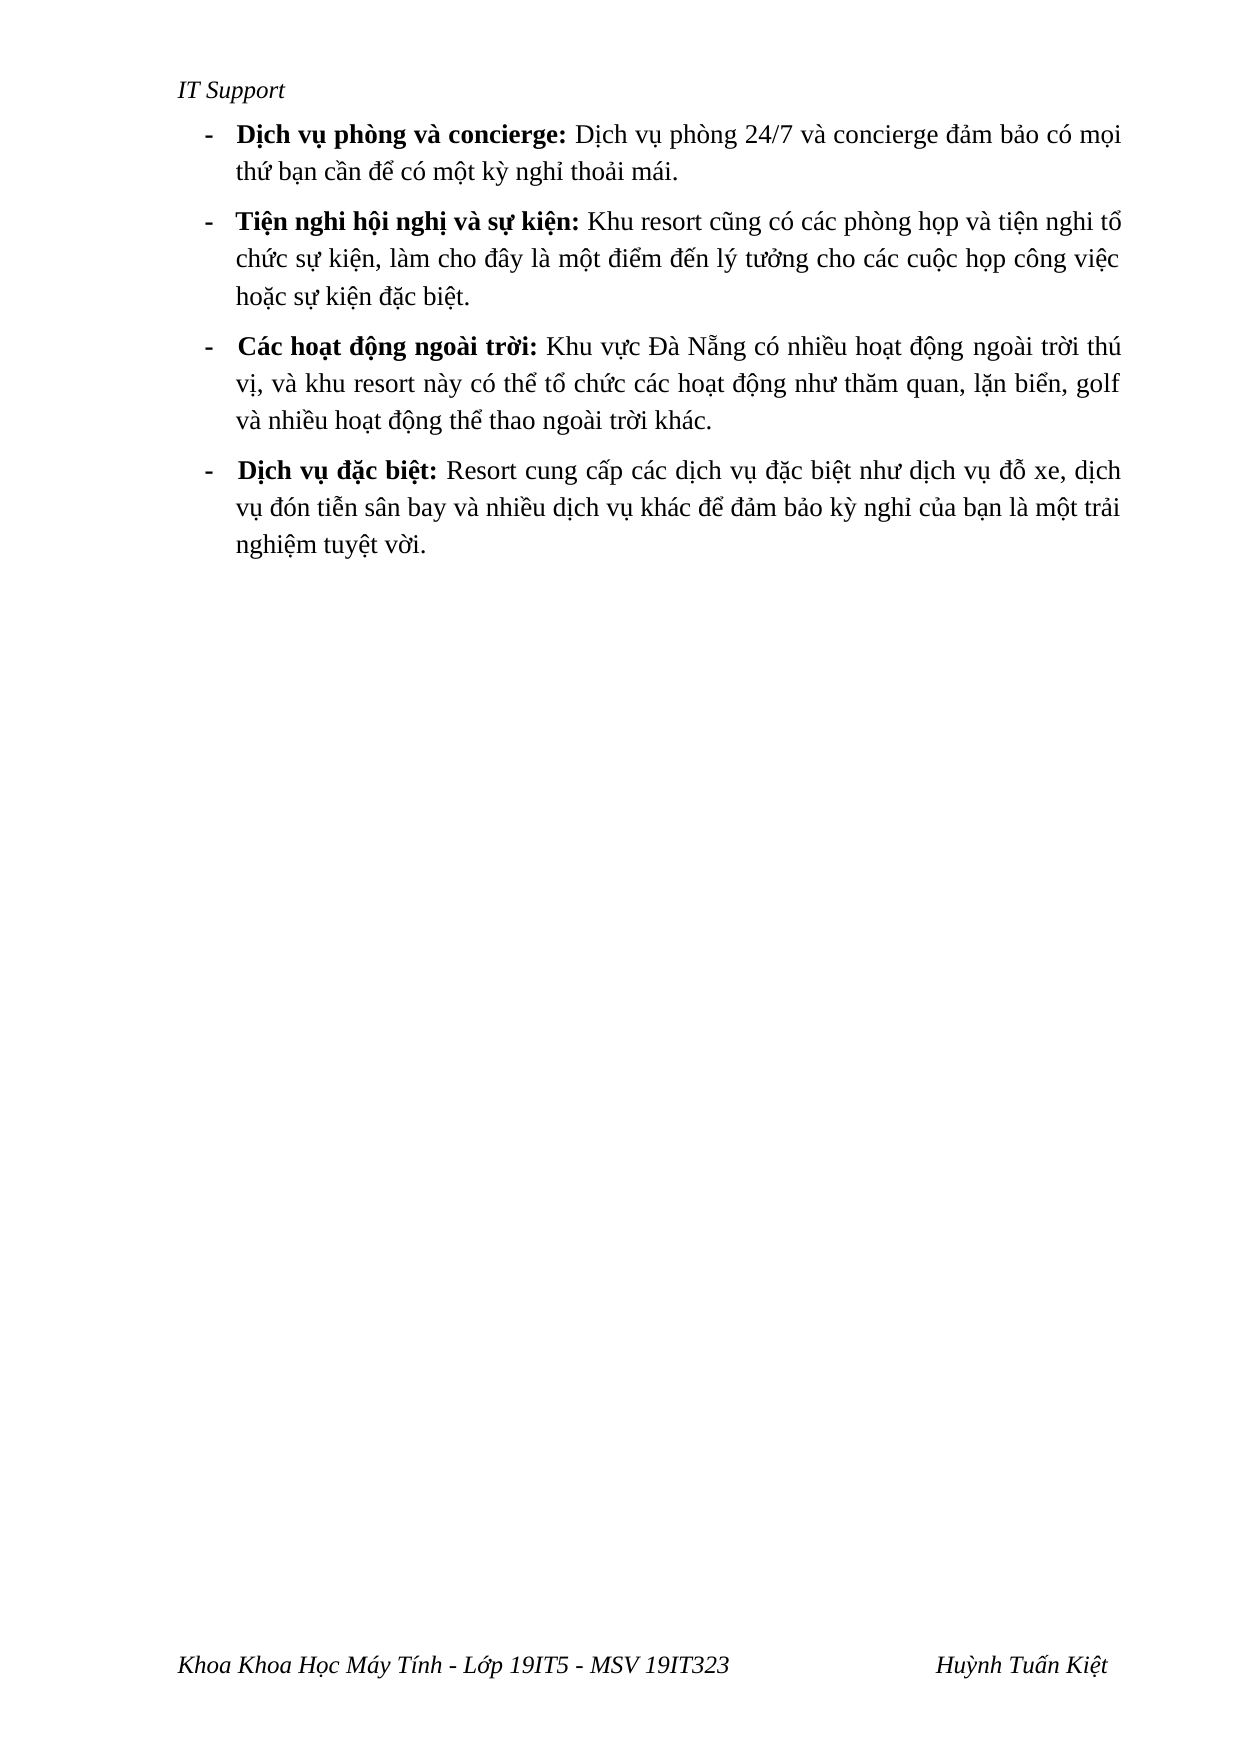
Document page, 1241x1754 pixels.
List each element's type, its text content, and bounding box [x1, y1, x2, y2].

list Dịch vụ phòng và concierge: Dịch vụ phòng 24/7 và concierge đảm bảo có mọi thứ bạn cần để có một kỳ nghỉ thoải mái. [204, 118, 1122, 187]
list Dịch vụ đặc biệt: Resort cung cấp các dịch vụ đặc biệt như dịch vụ đỗ xe, dịch vụ đón tiễn sân bay và nhiều dịch vụ khác để đảm bảo kỳ nghỉ của bạn là một trải nghiệm tuyệt vời. [204, 454, 1122, 560]
list Tiện nghi hội nghị và sự kiện: Khu resort cũng có các phòng họp và tiện nghi tổ chức sự kiện, làm cho đây là một điểm đến lý tưởng cho các cuộc họp công việc hoặc sự kiện đặc biệt. [204, 205, 1122, 311]
list Các hoạt động ngoài trời: Khu vực Đà Nẵng có nhiều hoạt động ngoài trời thú vị, và khu resort này có thể tổ chức các hoạt động như thăm quan, lặn biển, golf và nhiều hoạt động thể thao ngoài trời khác. [204, 329, 1122, 435]
